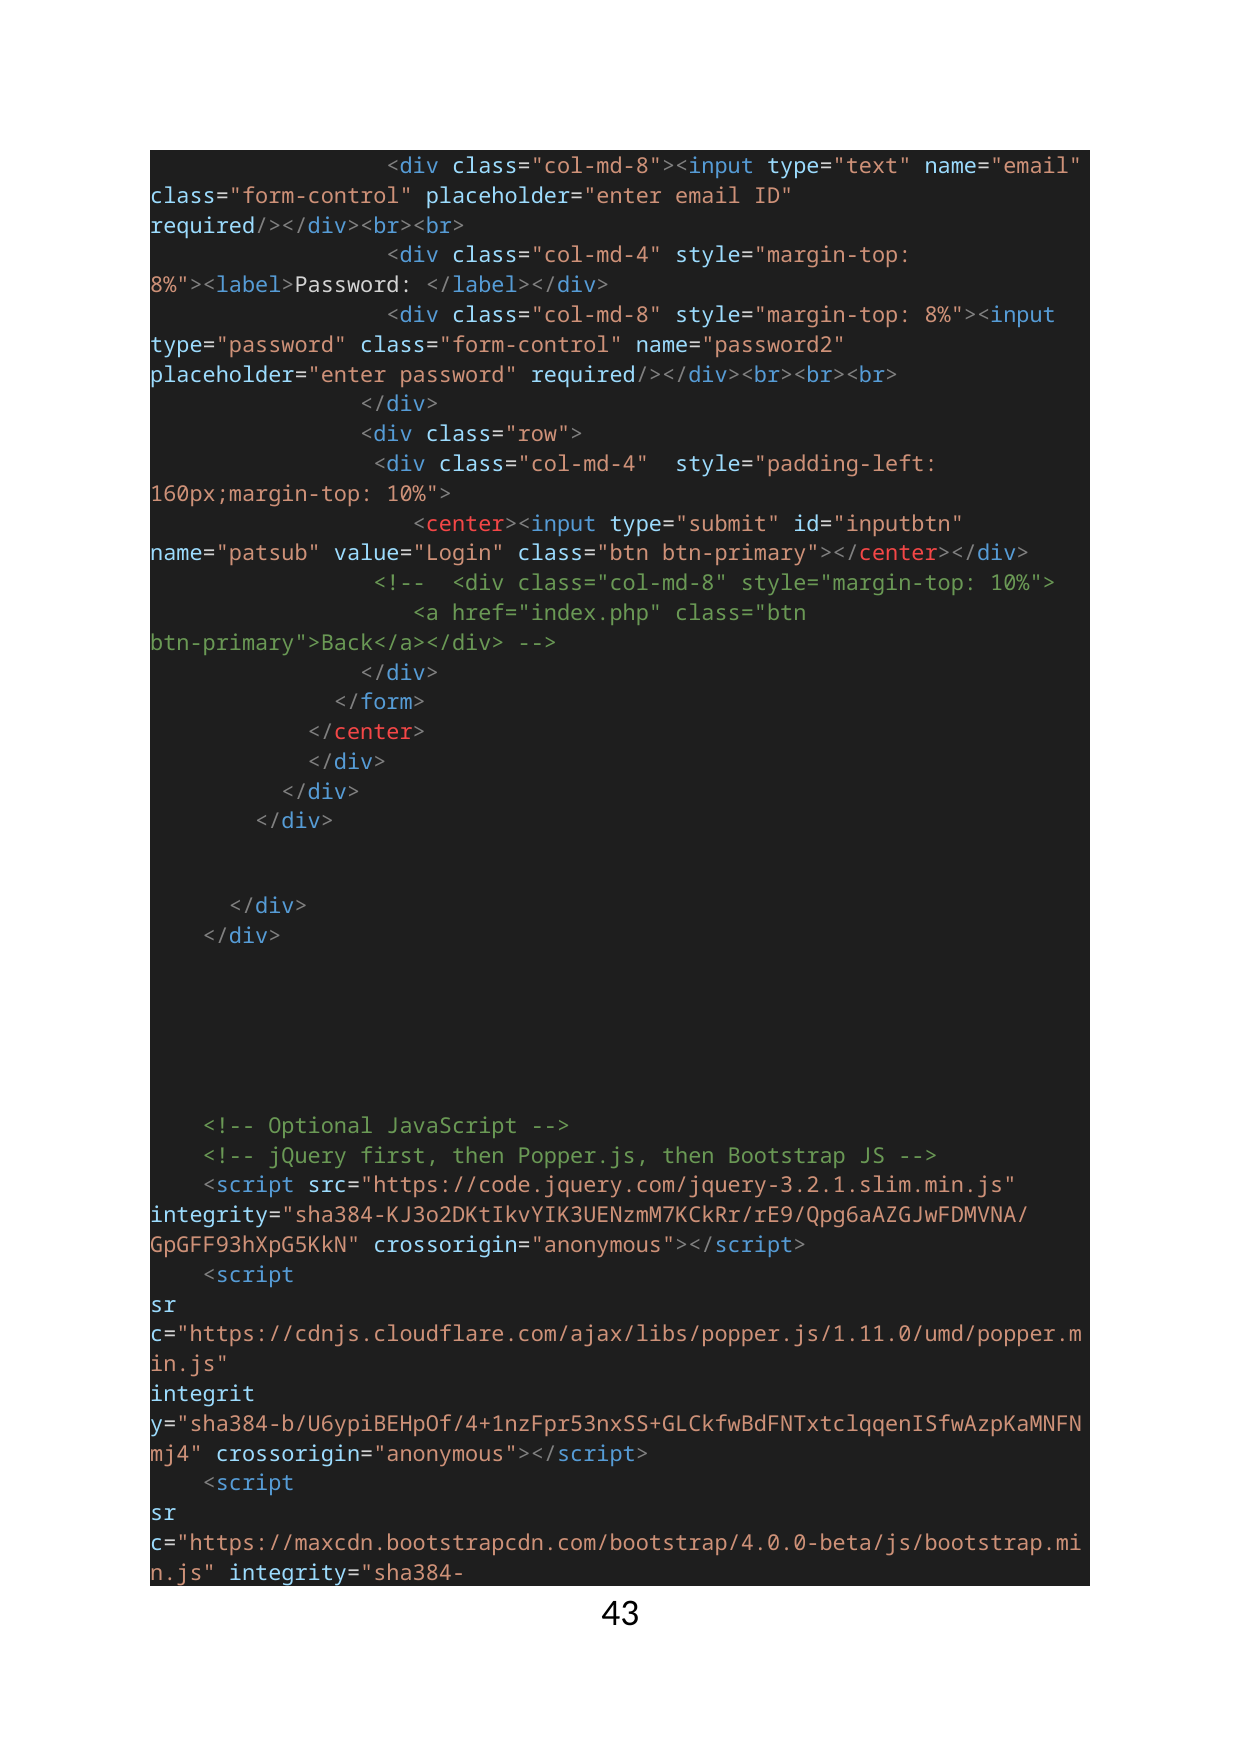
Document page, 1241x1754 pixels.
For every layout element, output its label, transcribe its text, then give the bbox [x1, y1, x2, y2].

text <div class="row"> [150, 418, 1090, 448]
text <script src="https://code.jquery.com/jquery-3.2.1.slim.min.js" integrity="sha384-KJ3o2DKtIkvYIK3UENzmM7KCkRr/rE9/Qpg6aAZGJwFDMVNA/GpGFF93hXpG5KkN" crossorigin="anonymous"></script> [150, 1169, 1090, 1259]
text </div> [150, 920, 1090, 949]
text <div class="col-md-8"><input type="text" name="email" class="form-control" placeholder="enter email ID" required/></div><br><br> [150, 150, 1090, 239]
text <div class="col-md-4" style="padding-left: 160px;margin-top: 10%"> [150, 448, 1090, 507]
text </div> [150, 805, 1090, 835]
text <div class="col-md-4" style="margin-top: 8%"><label>Password: </label></div> [150, 239, 1090, 299]
text </div> [150, 388, 1090, 418]
text <!-- Optional JavaScript --> [150, 1110, 1090, 1139]
text <div class="col-md-8" style="margin-top: 8%"><input type="password" class="form-control" name="password2" placeholder="enter password" required/></div><br><br><br> [150, 299, 1090, 388]
text </div> [150, 890, 1090, 920]
text <!-- jQuery first, then Popper.js, then Bootstrap JS --> [150, 1139, 1090, 1169]
text <center><input type="submit" id="inputbtn" name="patsub" value="Login" class="btn btn-primary"></center></div> [150, 507, 1090, 567]
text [150, 1467, 1090, 1586]
text </div> [150, 776, 1090, 805]
text </form> [150, 686, 1090, 716]
text </center> [150, 716, 1090, 746]
text </div> [150, 746, 1090, 776]
text <a href="index.php" class="btn btn-primary">Back</a></div> --> [150, 597, 1090, 656]
text <!-- <div class="col-md-8" style="margin-top: 10%"> [150, 567, 1090, 597]
text <script src="https://cdnjs.cloudflare.com/ajax/libs/popper.js/1.11.0/umd/popper.min.js" integrity="sha384-b/U6ypiBEHpOf/4+1nzFpr53nxSS+GLCkfwBdFNTxtclqqenISfwAzpKaMNFNmj4" crossorigin="anonymous"></script> [150, 1259, 1090, 1467]
text </div> [150, 656, 1090, 686]
